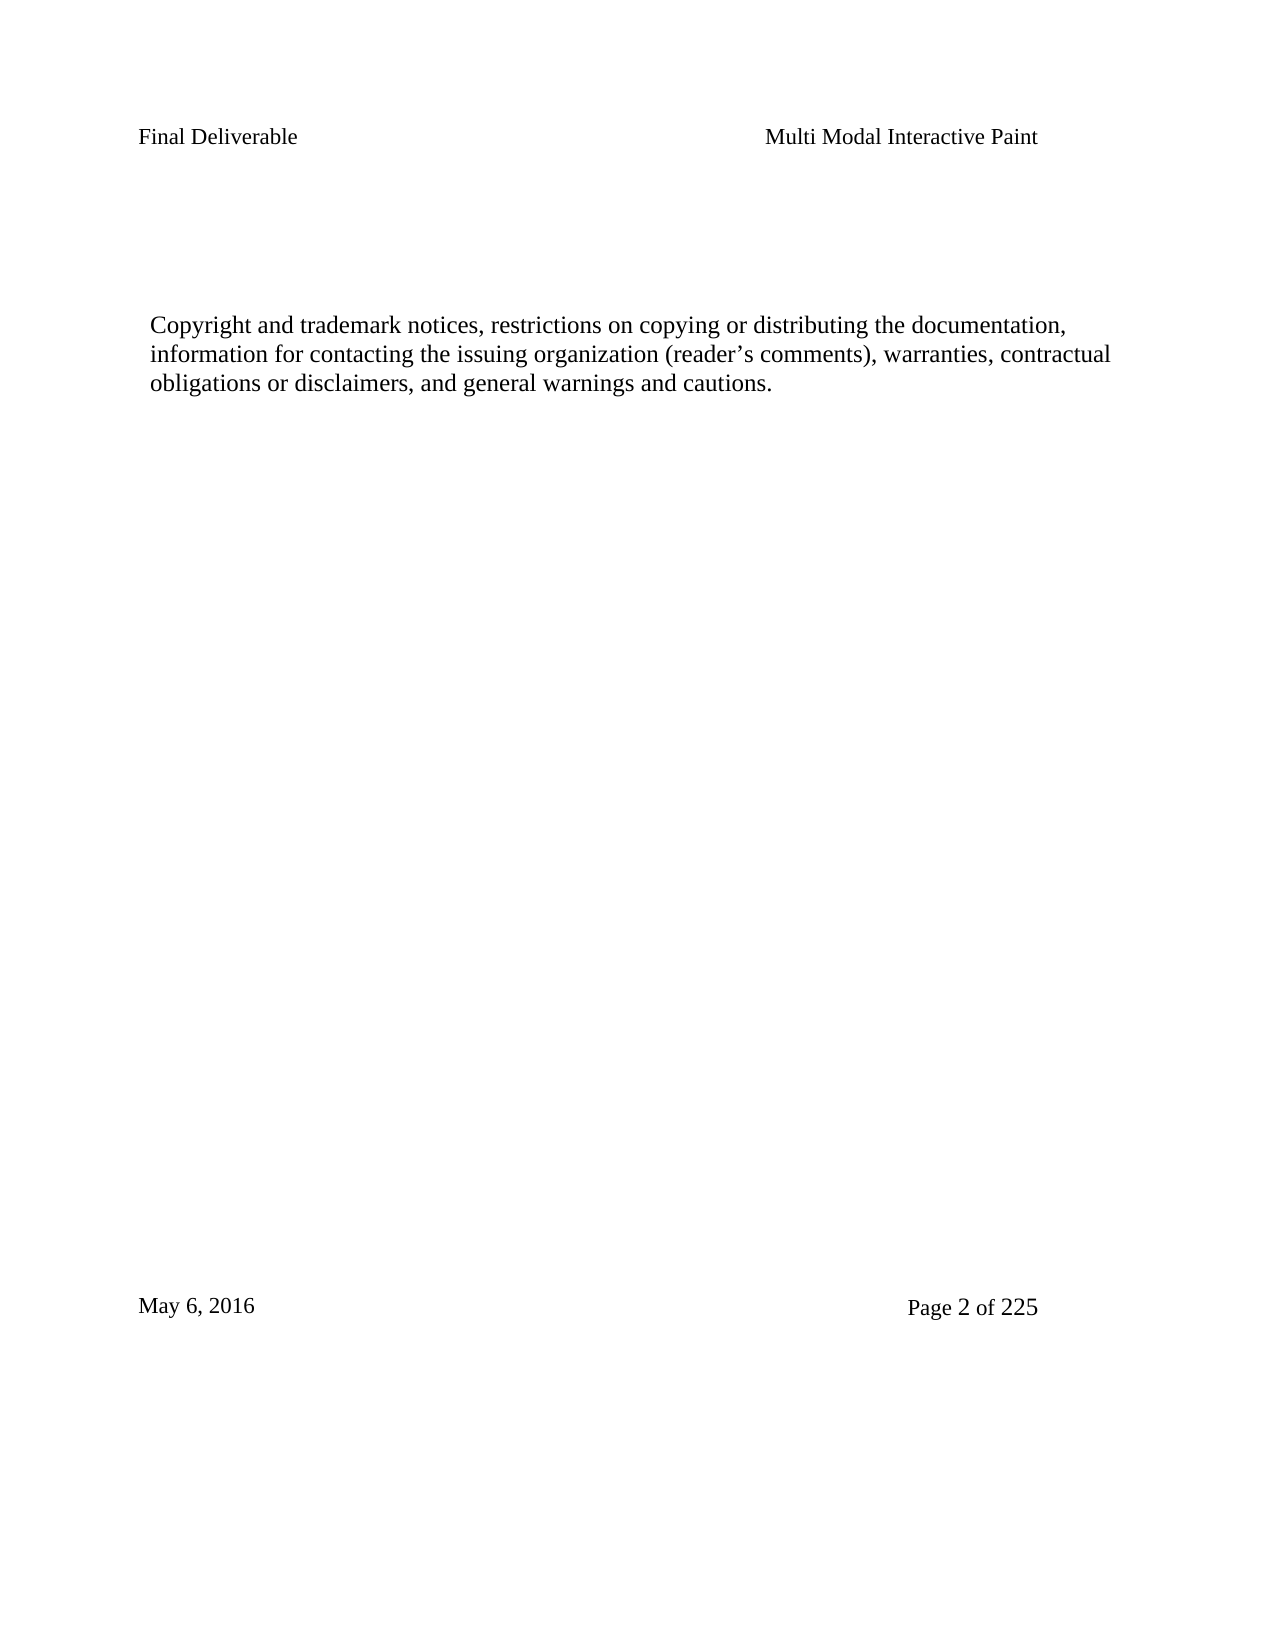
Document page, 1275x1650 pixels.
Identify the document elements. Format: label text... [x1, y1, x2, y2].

text Copyright and trademark notices, restrictions on copying or distributing the documentation, information for contacting the issuing organization (reader’s comments), warranties, contractual obligations or disclaimers, and general warnings and cautions. [150, 311, 1125, 397]
